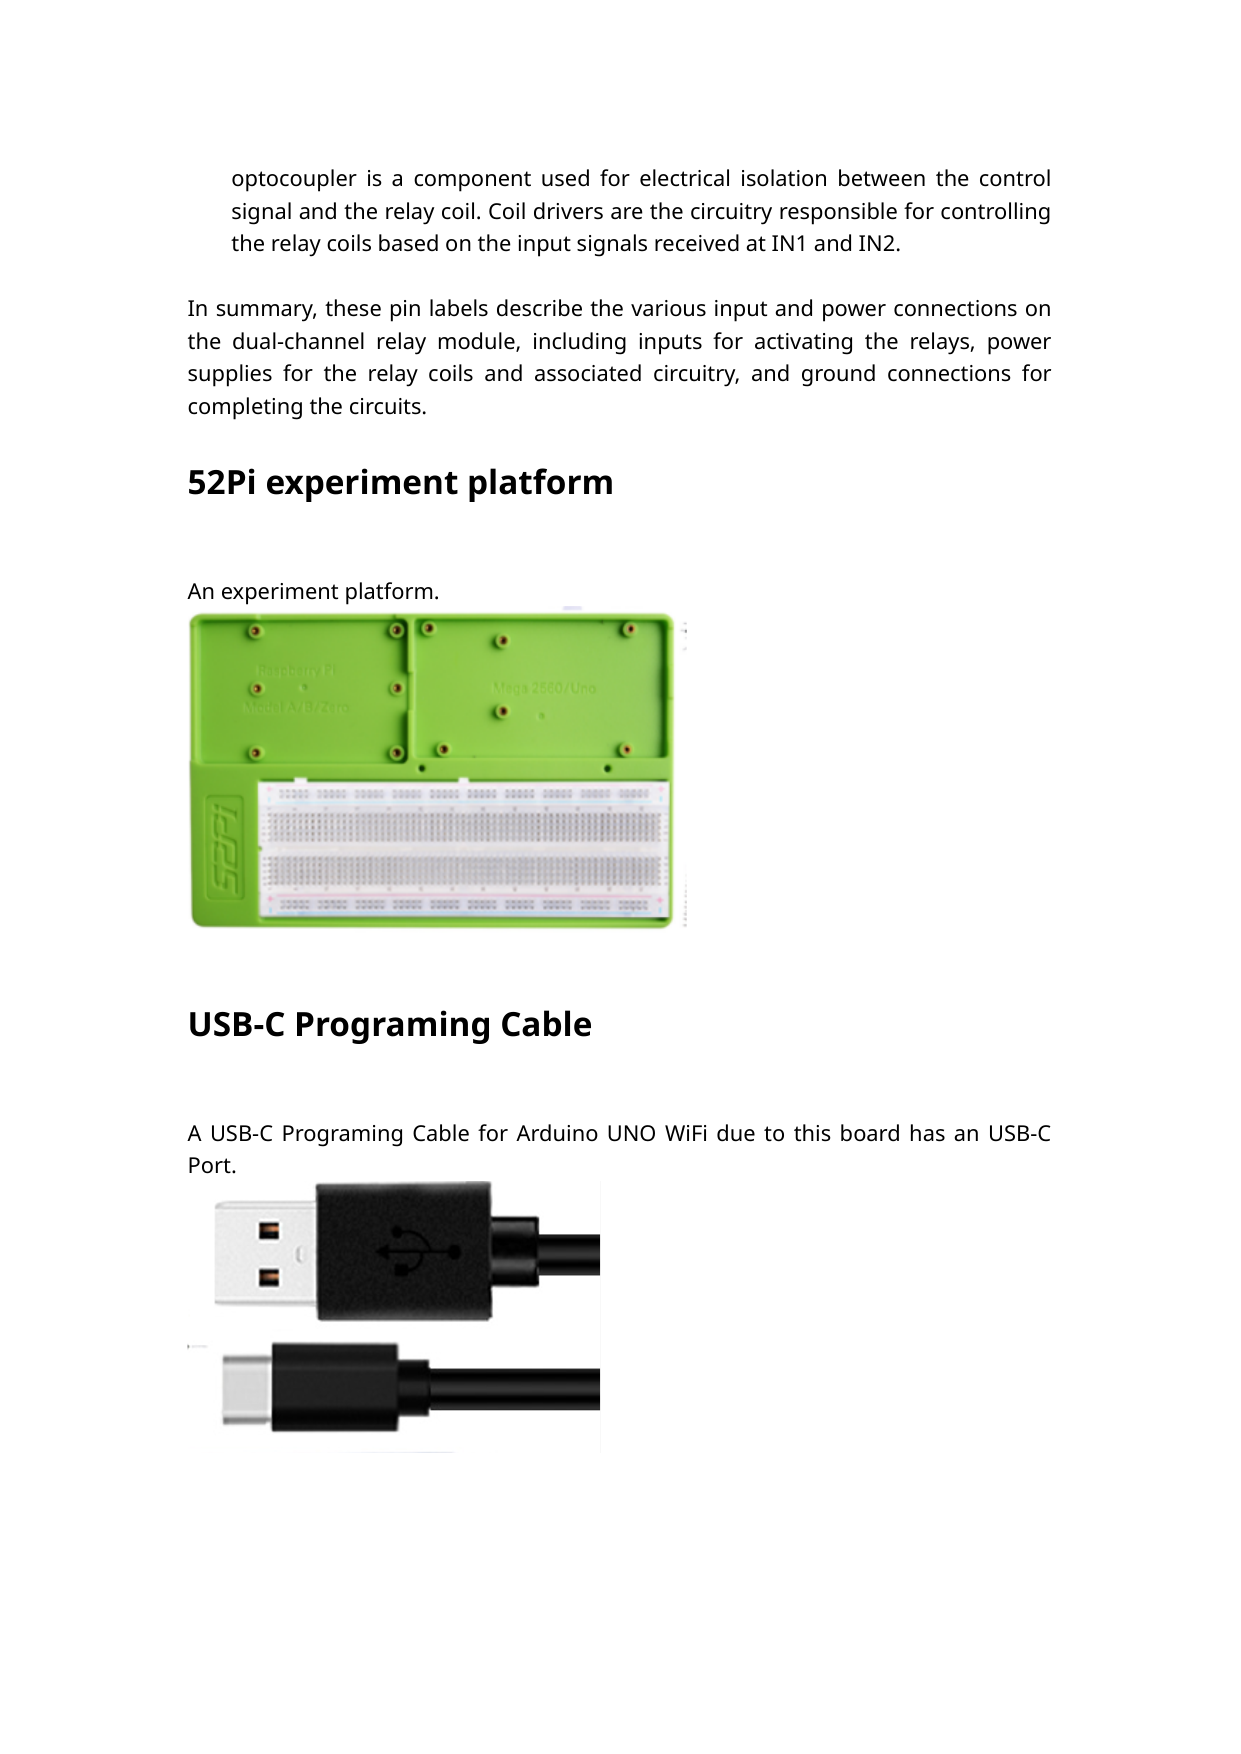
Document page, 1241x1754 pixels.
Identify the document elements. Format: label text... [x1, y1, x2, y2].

picture [187, 1181, 601, 1453]
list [187, 162, 1053, 259]
text An experiment platform. [187, 574, 1053, 607]
text A USB-C Programing Cable for Arduino UNO WiFi due to this board has an USB-C Port. [187, 1117, 1053, 1182]
text In summary, these pin labels describe the various input and power connections on the dual-channel relay module, including inputs for activating the relays, power supplies for the relay coils and associated circuitry, and ground connections for completing the circuits. [187, 292, 1053, 422]
subtitle USB-C Programing Cable [187, 991, 1053, 1056]
picture [187, 606, 687, 933]
subtitle 52Pi experiment platform [187, 449, 1053, 514]
